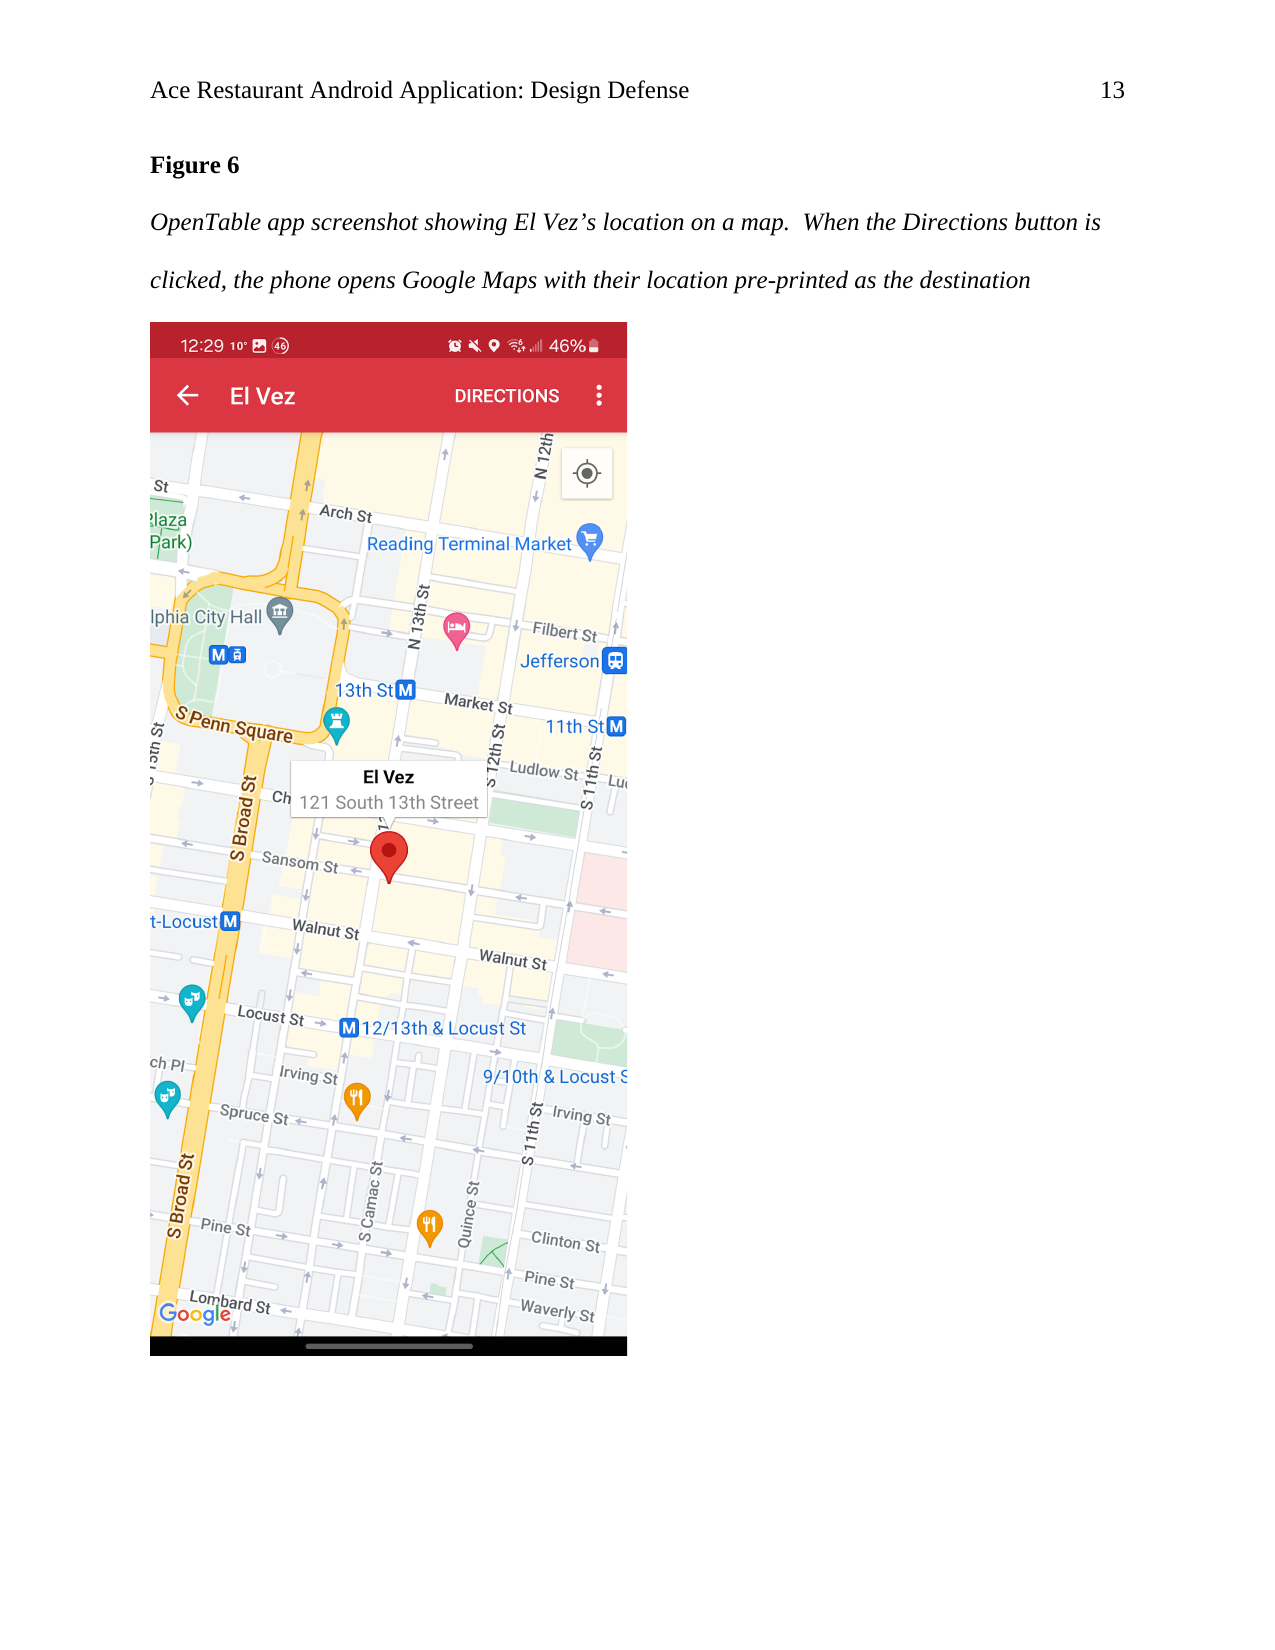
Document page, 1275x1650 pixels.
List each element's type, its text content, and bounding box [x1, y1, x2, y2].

text OpenTable app screenshot showing El Vez’s location on a map. When the Directions button is clicked, the phone opens Google Maps with their location pre-printed as the destination [150, 207, 1125, 294]
text Figure 6 [150, 150, 1125, 179]
picture [150, 322, 628, 1356]
